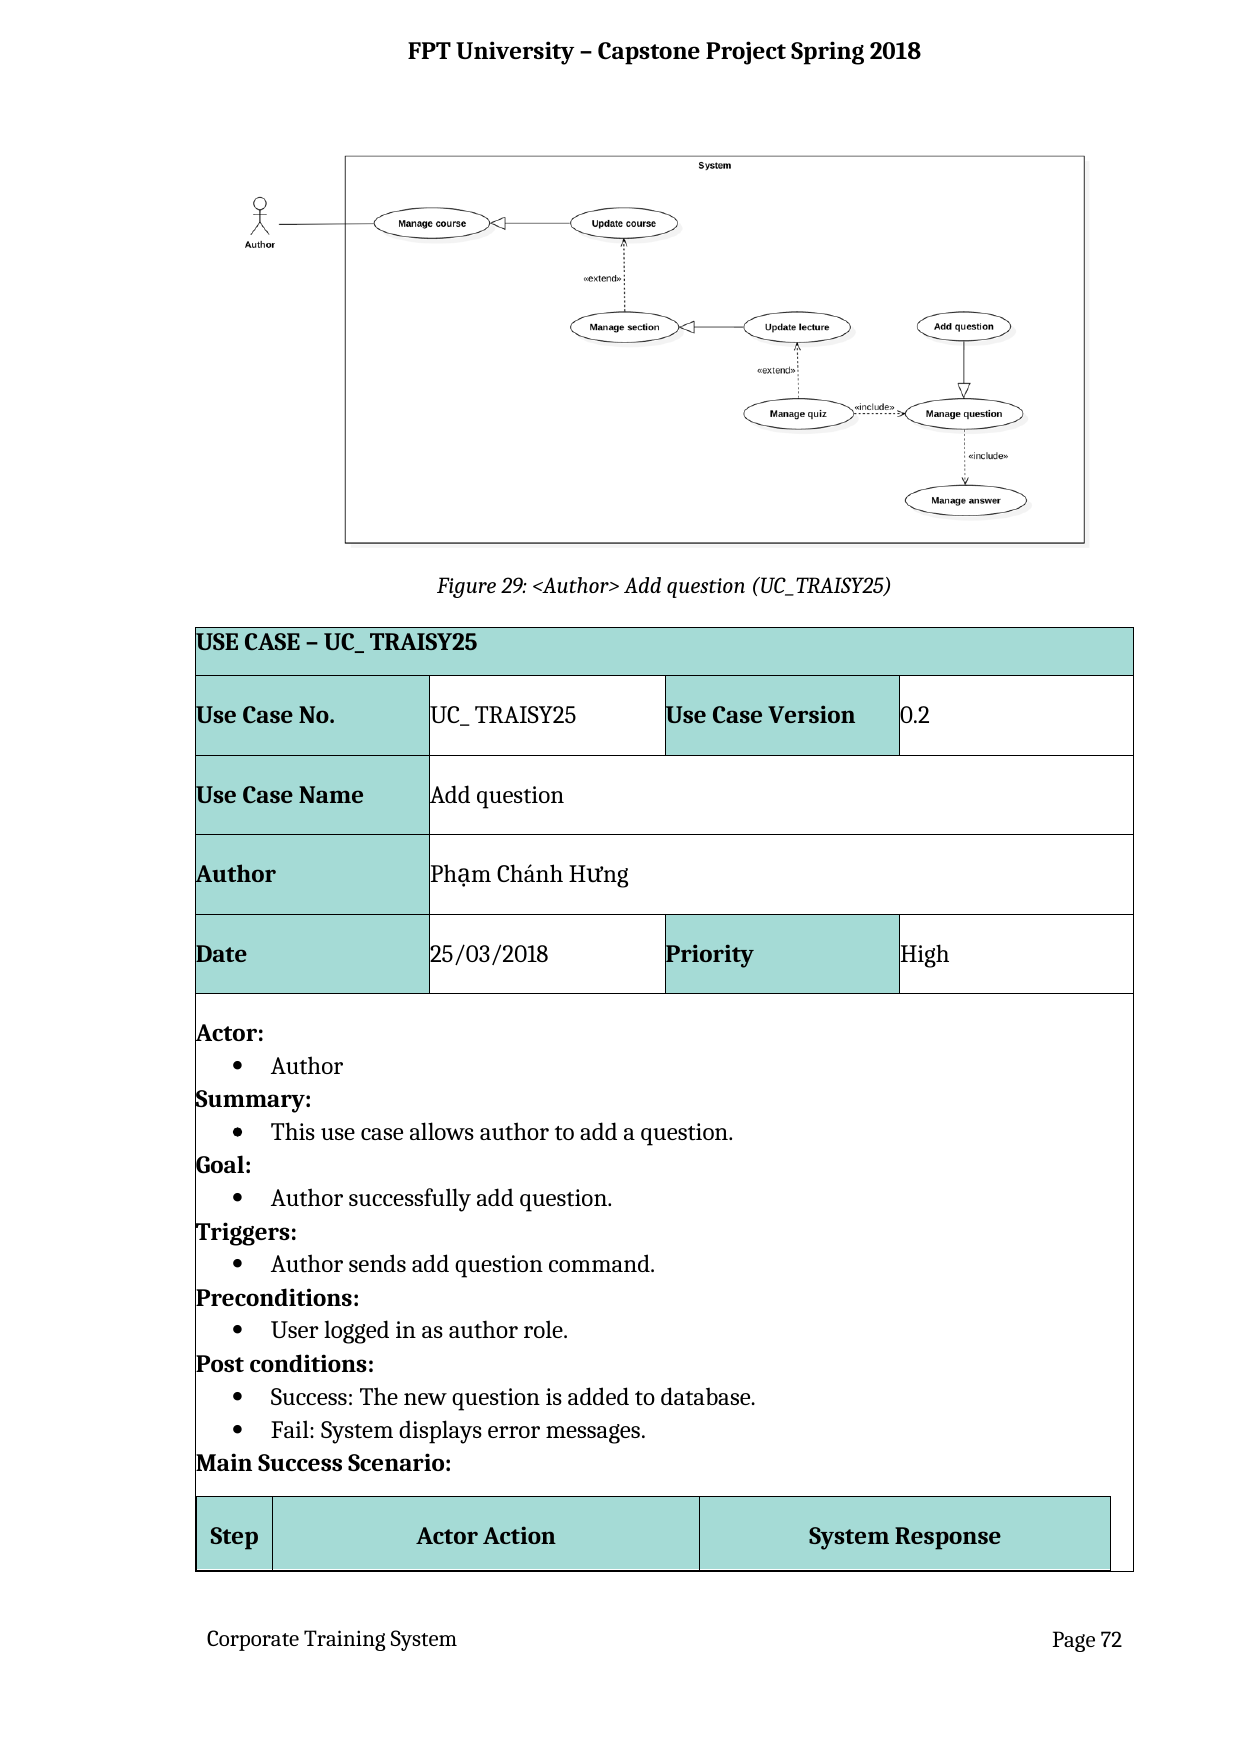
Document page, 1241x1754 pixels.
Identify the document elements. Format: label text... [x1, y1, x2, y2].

table_cell UC_ TRAISY25 [430, 676, 665, 755]
table_cell Date [196, 915, 429, 993]
table_cell Use Case No. [196, 676, 429, 755]
text Figure 29: <Author> Add question (UC_TRAISY25) [207, 573, 1122, 599]
table_cell Add question [430, 756, 1133, 834]
table_cell Use Case Version [666, 676, 899, 755]
table_cell Priority [666, 915, 899, 993]
picture [233, 147, 1096, 554]
table_cell 0.2 [900, 676, 1133, 755]
table_cell Author [196, 835, 429, 914]
table_cell 25/03/2018 [430, 915, 665, 993]
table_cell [196, 994, 1133, 1571]
table_cell High [900, 915, 1133, 993]
table_header USE CASE – UC_ TRAISY25 [196, 628, 1133, 675]
table_cell Use Case Name [196, 756, 429, 834]
table_cell Phạm Chánh Hưng [430, 835, 1133, 914]
